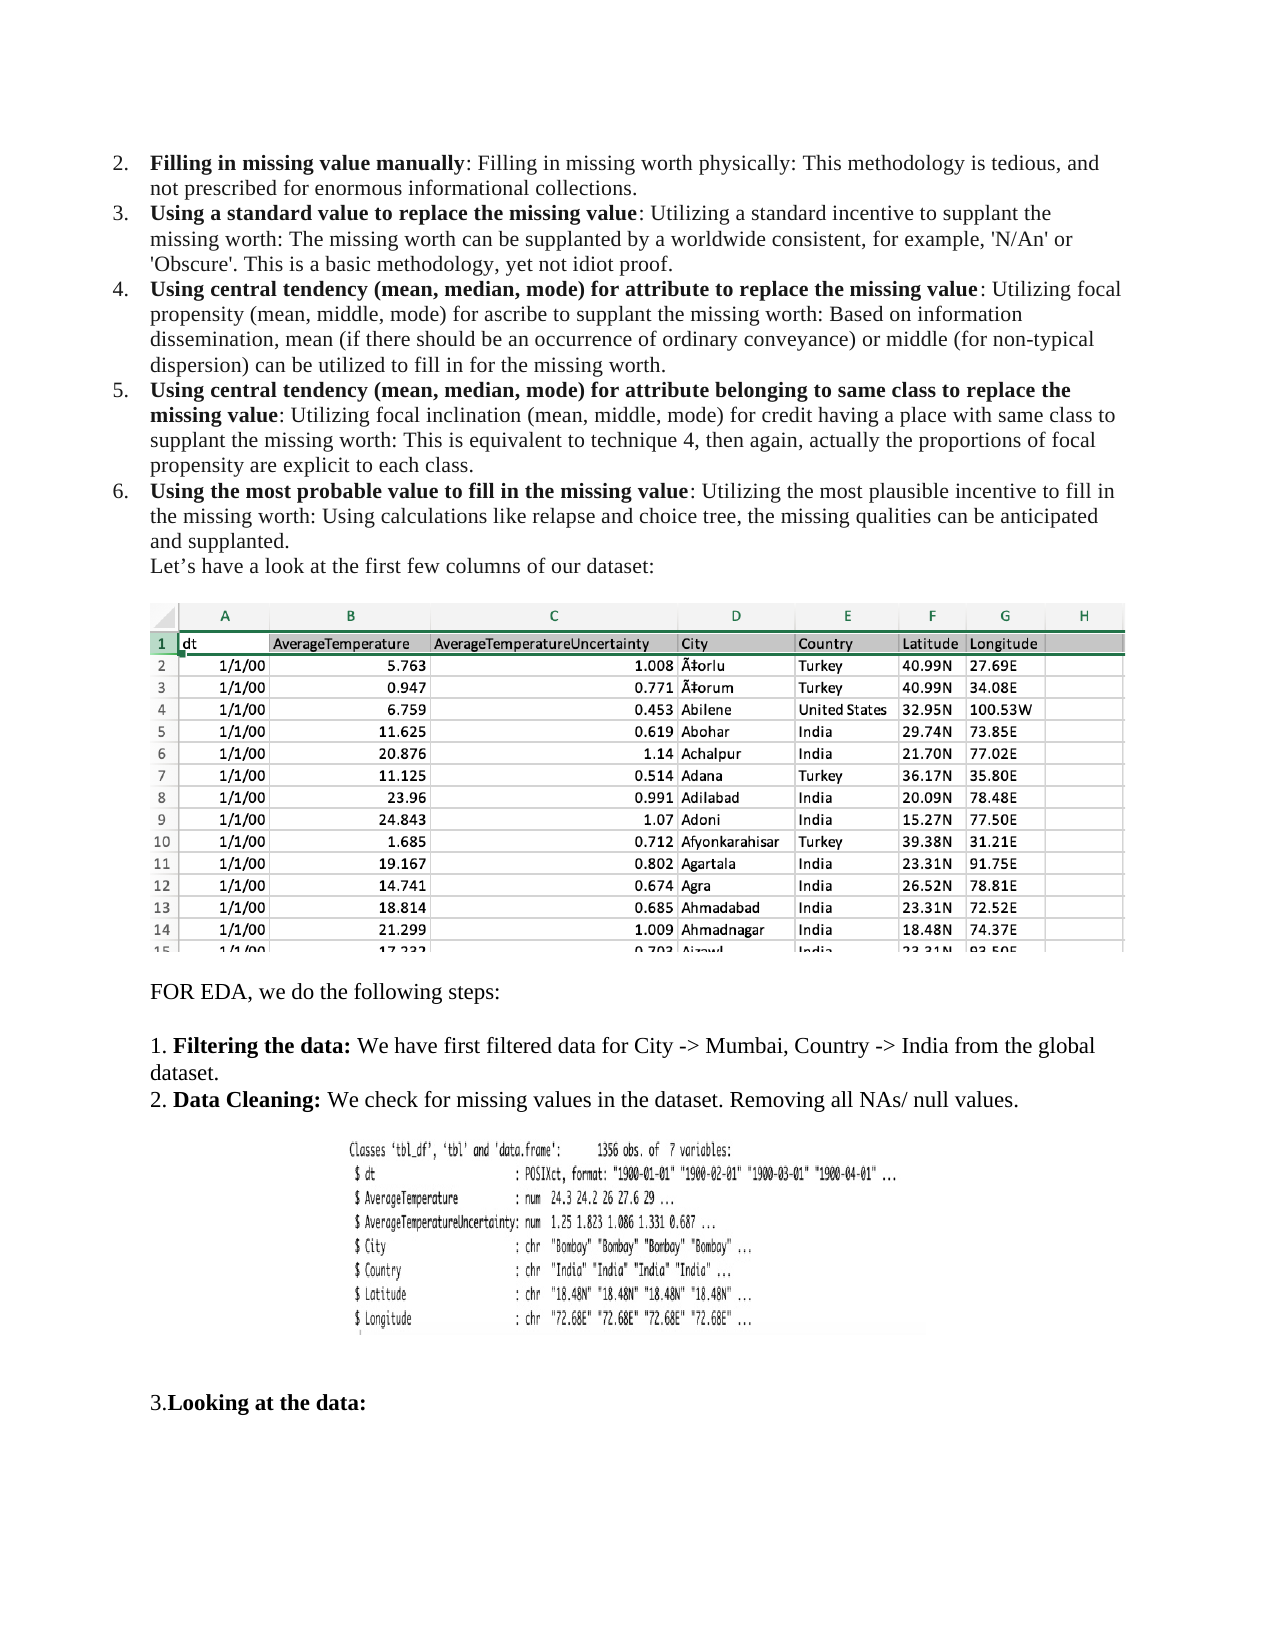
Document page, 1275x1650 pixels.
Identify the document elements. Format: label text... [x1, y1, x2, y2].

picture [349, 1139, 926, 1335]
list 2. Data Cleaning: We check for missing values in the dataset. Removing all NAs/ null values. [112, 1085, 1125, 1113]
picture [150, 603, 1125, 952]
list Using a standard value to replace the missing value: Utilizing a standard incentive to supplant the missing worth: The missing worth can be supplanted by a worldwide consistent, for example, 'N/An' or 'Obscure'. This is a basic methodology, yet not idiot proof. [112, 200, 1125, 276]
list 1. Filtering the data: We have first filtered data for City -> Mumbai, Country -> India from the global dataset. [112, 1031, 1125, 1085]
text Let’s have a look at the first few columns of our dataset: [150, 553, 1125, 578]
text FOR EDA, we do the following steps: [150, 978, 1125, 1004]
list Using the most probable value to fill in the missing value: Utilizing the most plausible incentive to fill in the missing worth: Using calculations like relapse and choice tree, the missing qualities can be anticipated and supplanted. [112, 478, 1125, 553]
list Filling in missing value manually: Filling in missing worth physically: This methodology is tedious, and not prescribed for enormous informational collections. [112, 150, 1125, 200]
list Using central tendency (mean, median, mode) for attribute to replace the missing value: Utilizing focal propensity (mean, middle, mode) for ascribe to supplant the missing worth: Based on information dissemination, mean (if there should be an occurrence of ordinary conveyance) or middle (for non-typical dispersion) can be utilized to fill in for the missing worth. [112, 276, 1125, 377]
list Using central tendency (mean, median, mode) for attribute belonging to same class to replace the missing value: Utilizing focal inclination (mean, middle, mode) for credit having a place with same class to supplant the missing worth: This is equivalent to technique 4, then again, actually the proportions of focal propensity are explicit to each class. [112, 377, 1125, 478]
list 3.Looking at the data: [112, 1388, 1125, 1417]
